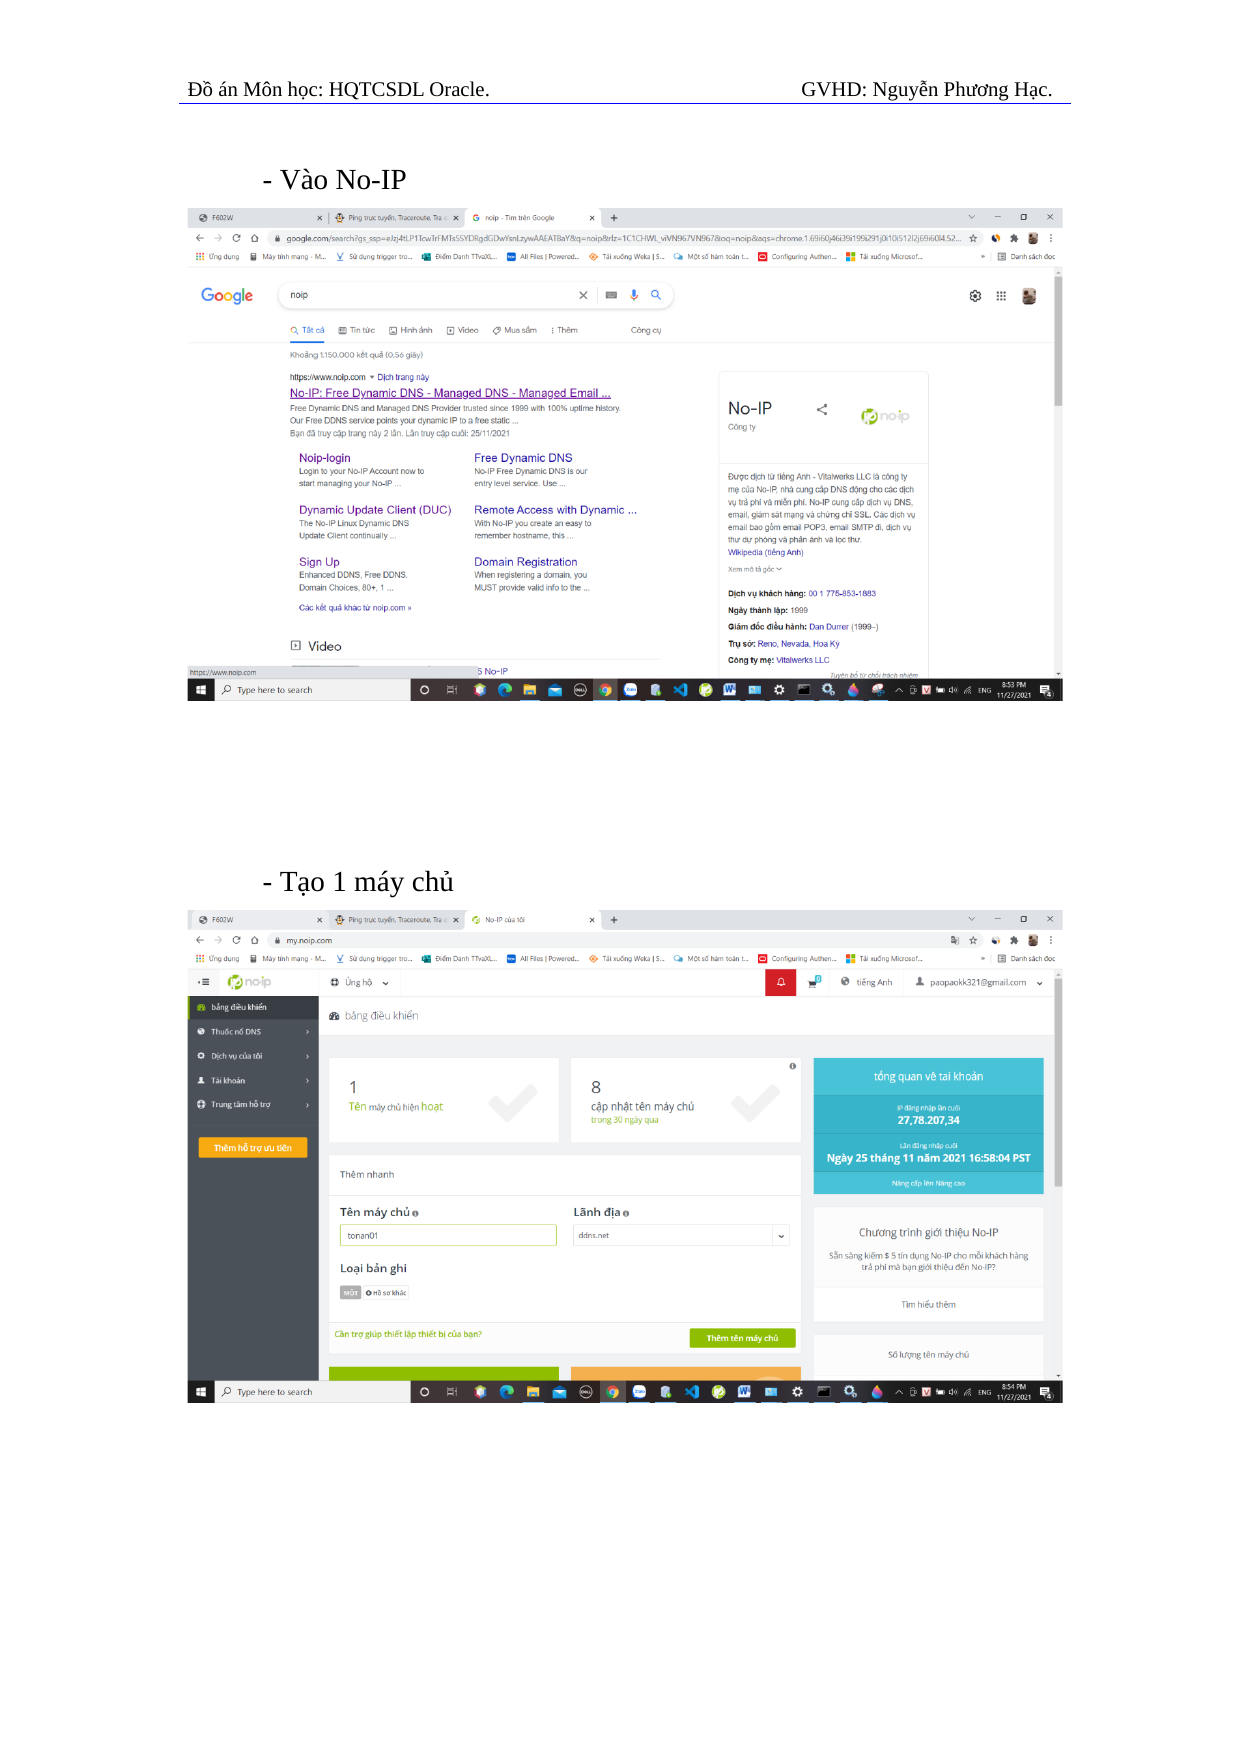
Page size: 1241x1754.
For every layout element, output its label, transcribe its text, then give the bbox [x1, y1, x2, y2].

text - Tạo 1 máy chủ [187, 864, 1062, 898]
picture [187, 208, 1063, 701]
text - Vào No-IP [187, 162, 1062, 196]
picture [187, 910, 1063, 1403]
